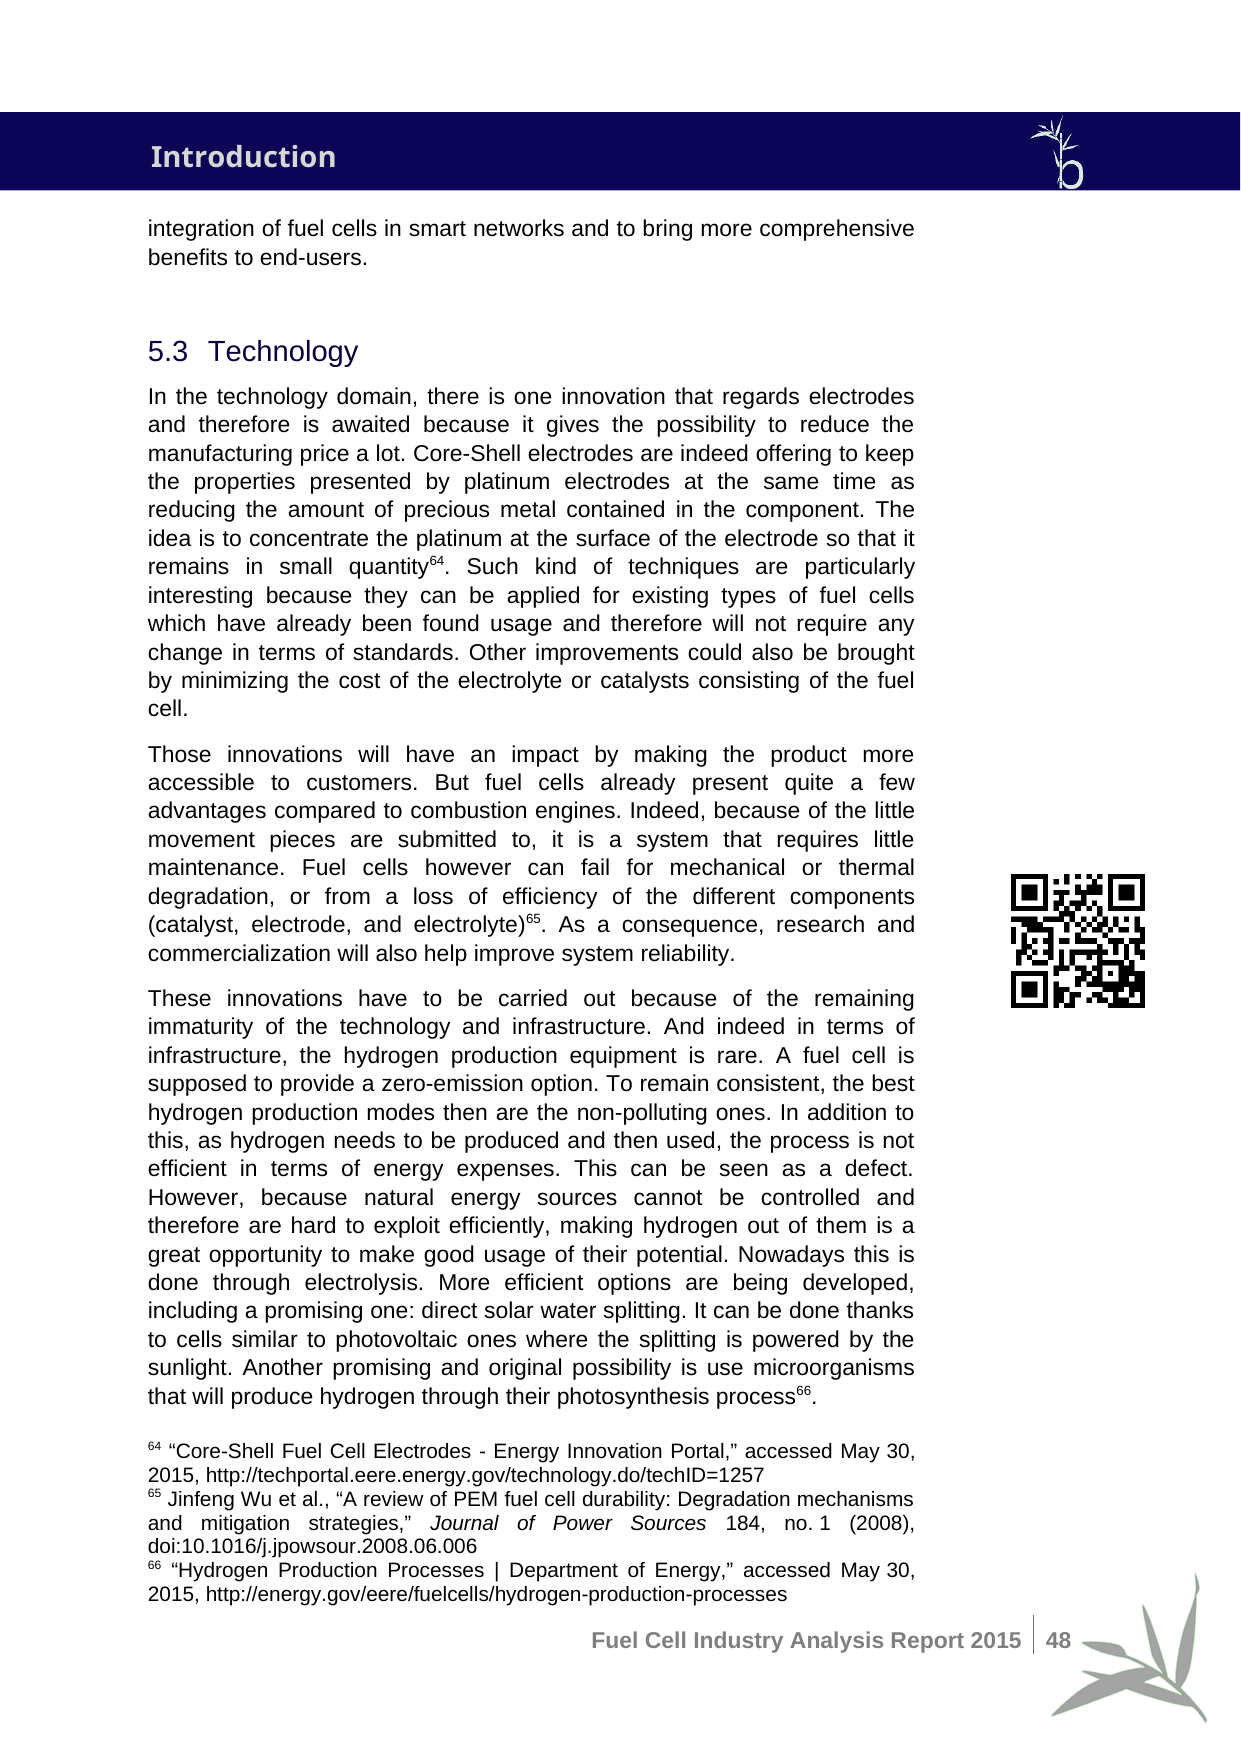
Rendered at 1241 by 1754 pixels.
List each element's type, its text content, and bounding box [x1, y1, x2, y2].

text Those innovations will have an impact by making the product more accessible to customers. But fuel cells already present quite a few advantages compared to combustion engines. Indeed, because of the little movement pieces are submitted to, it is a system that requires little maintenance. Fuel cells however can fail for mechanical or thermal degradation, or from a loss of efficiency of the different components (catalyst, electrode, and electrolyte). As a consequence, research and commercialization will also help improve system reliability. [148, 741, 915, 966]
text In the technology domain, there is one innovation that regards electrodes and therefore is awaited because it gives the possibility to reduce the manufacturing price a lot. Core-Shell electrodes are indeed offering to keep the properties presented by platinum electrodes at the same time as reducing the amount of precious metal contained in the component. The idea is to concentrate the platinum at the surface of the electrode so that it remains in small quantity. Such kind of techniques are particularly interesting because they can be applied for existing types of fuel cells which have already been found usage and therefore will not require any change in terms of standards. Other improvements could also be brought by minimizing the cost of the electrolyte or catalysts consisting of the fuel cell. [148, 383, 915, 722]
text These innovations have to be carried out because of the remaining immaturity of the technology and infrastructure. And indeed in terms of infrastructure, the hydrogen production equipment is rare. A fuel cell is supposed to provide a zero-emission option. To remain consistent, the best hydrogen production modes then are the non-polluting ones. In addition to this, as hydrogen needs to be produced and then used, the process is not efficient in terms of energy expenses. This can be seen as a defect. However, because natural energy sources cannot be controlled and therefore are hard to exploit efficiently, making hydrogen out of them is a great opportunity to make good usage of their potential. Nowadays this is done through electrolysis. More efficient options are being developed, including a promising one: direct solar water splitting. It can be done thanks to cells similar to photovoltaic ones where the splitting is powered by the sunlight. Another promising and original possibility is use microorganisms that will produce hydrogen through their photosynthesis process. [148, 985, 915, 1409]
subtitle Technology [148, 334, 915, 367]
picture [1034, 1572, 1218, 1744]
picture [989, 852, 1167, 1030]
